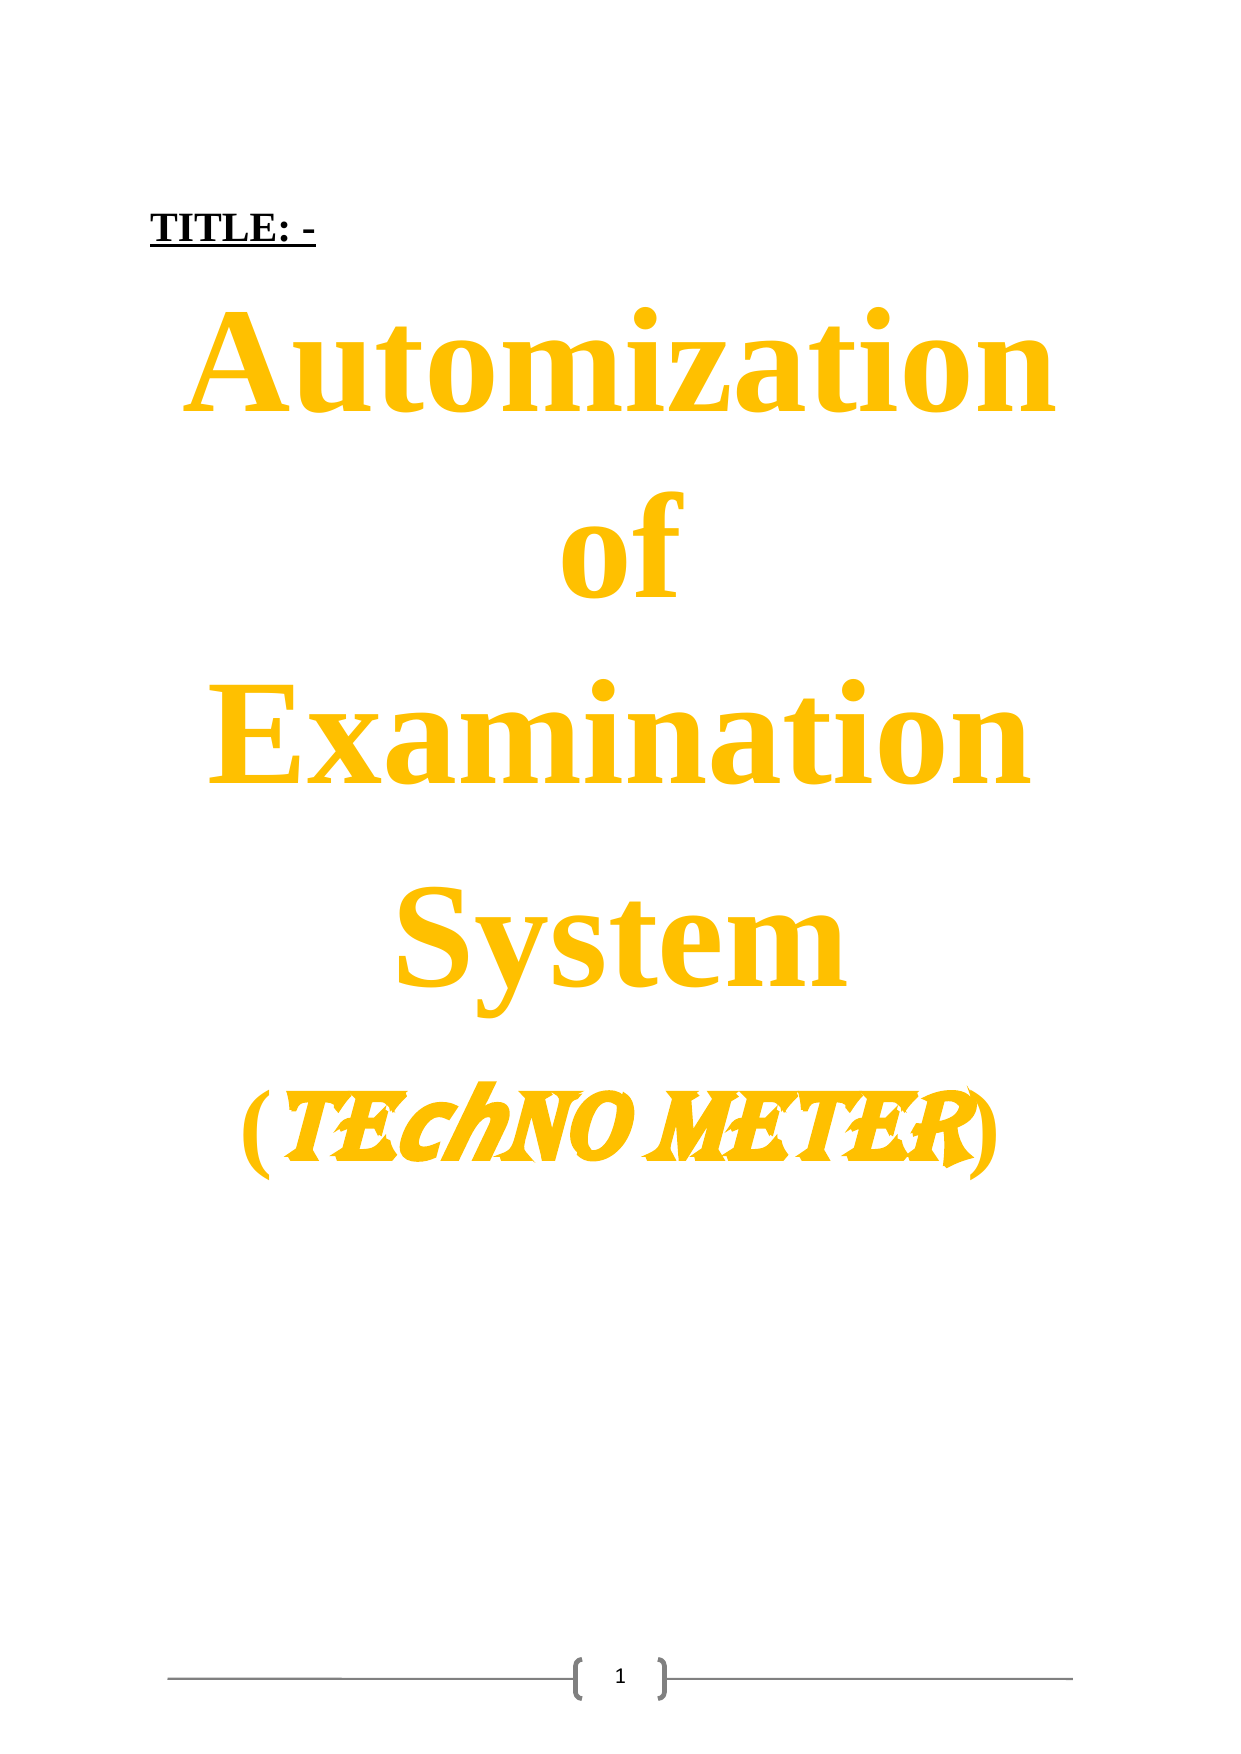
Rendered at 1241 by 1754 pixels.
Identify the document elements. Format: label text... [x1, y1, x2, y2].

text Automization of Examination [150, 271, 1090, 816]
text (Techno meter) [150, 1049, 1090, 1181]
text System [150, 847, 1090, 1019]
text TITLE: - [150, 203, 1090, 251]
